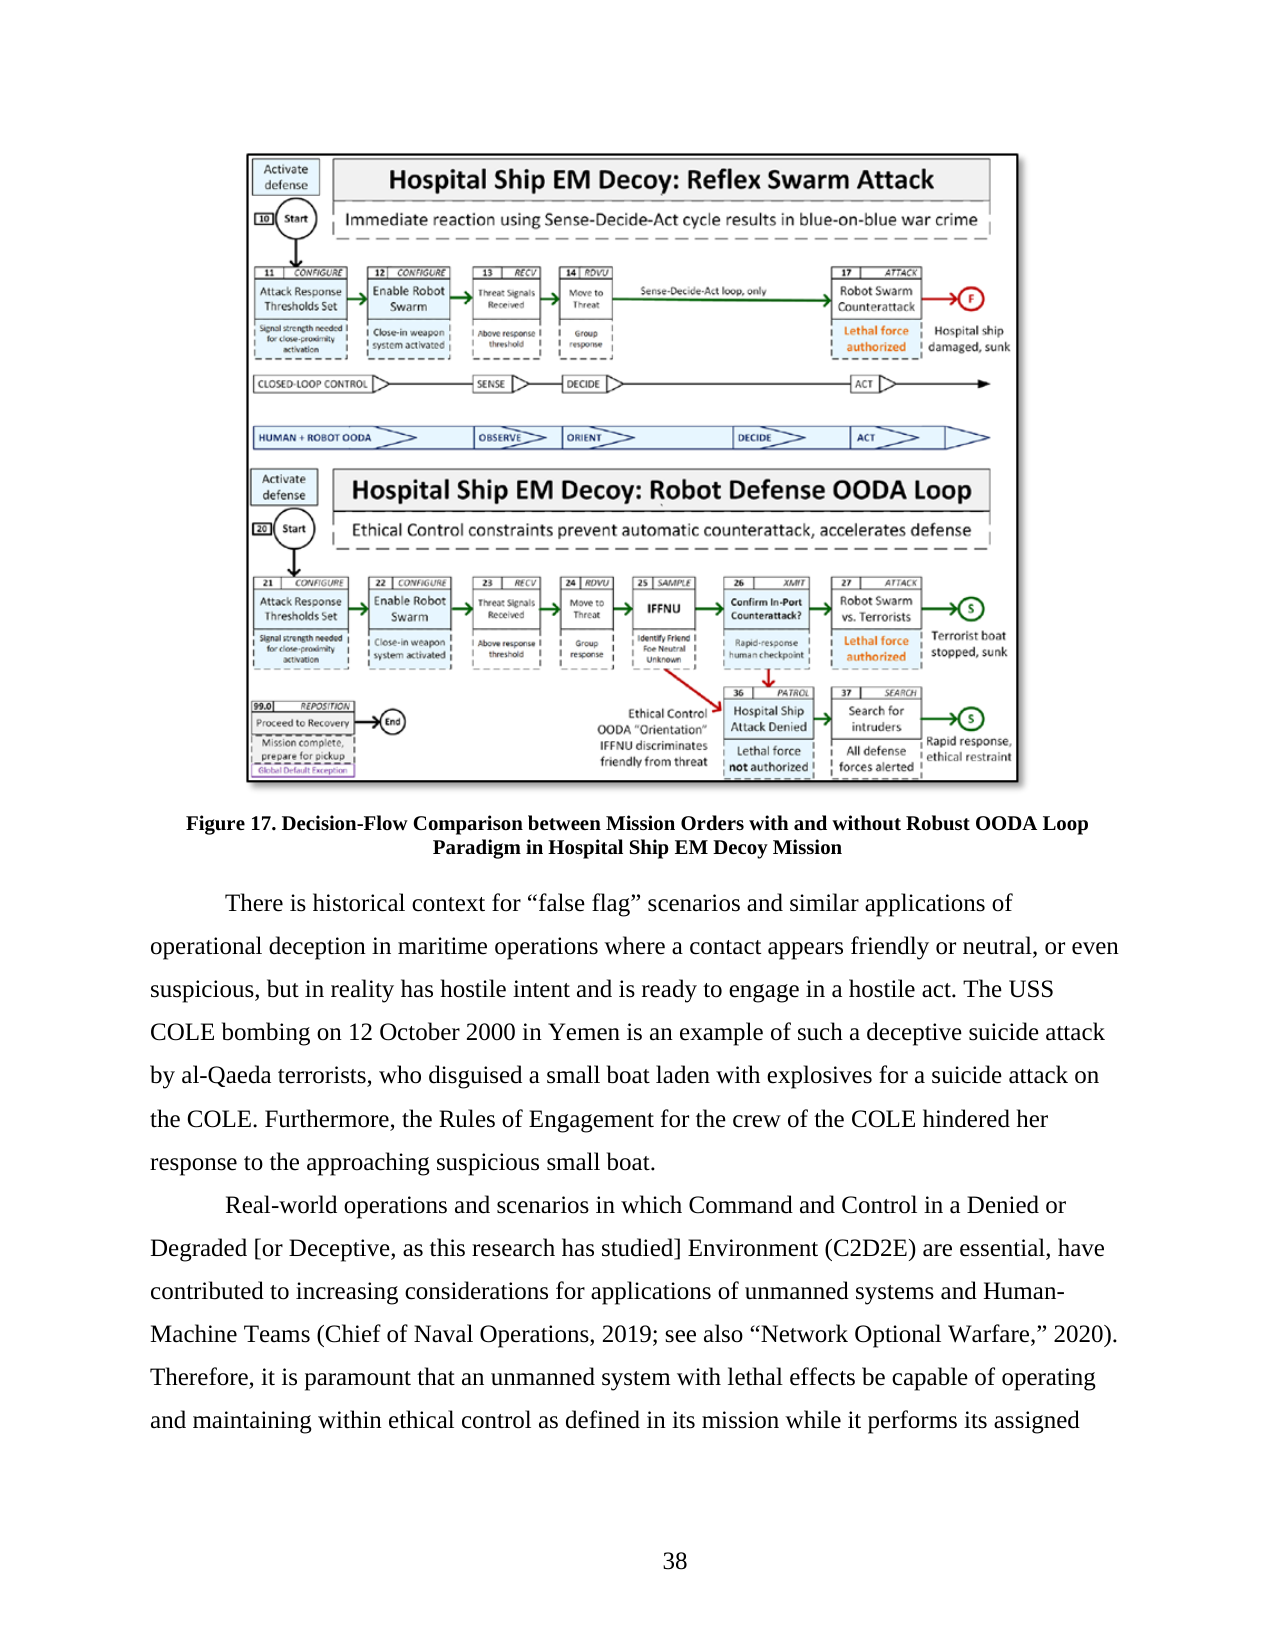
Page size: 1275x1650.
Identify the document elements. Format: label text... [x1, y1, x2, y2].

picture [242, 149, 1033, 797]
text Figure 17. Decision-Flow Comparison between Mission Orders with and without Robust OODA Loop Paradigm in Hospital Ship EM Decoy Mission [150, 811, 1125, 859]
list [150, 1190, 1125, 1434]
list There is historical context for “false flag” scenarios and similar applications of operational deception in maritime operations where a contact appears friendly or neutral, or even suspicious, but in reality has hostile intent and is ready to engage in a hostile act. The USS COLE bombing on 12 October 2000 in Yemen is an example of such a deceptive suicide attack by al-Qaeda terrorists, who disguised a small boat laden with explosives for a suicide attack on the COLE. Furthermore, the Rules of Engagement for the crew of the COLE hindered her response to the approaching suspicious small boat. [150, 888, 1125, 1176]
